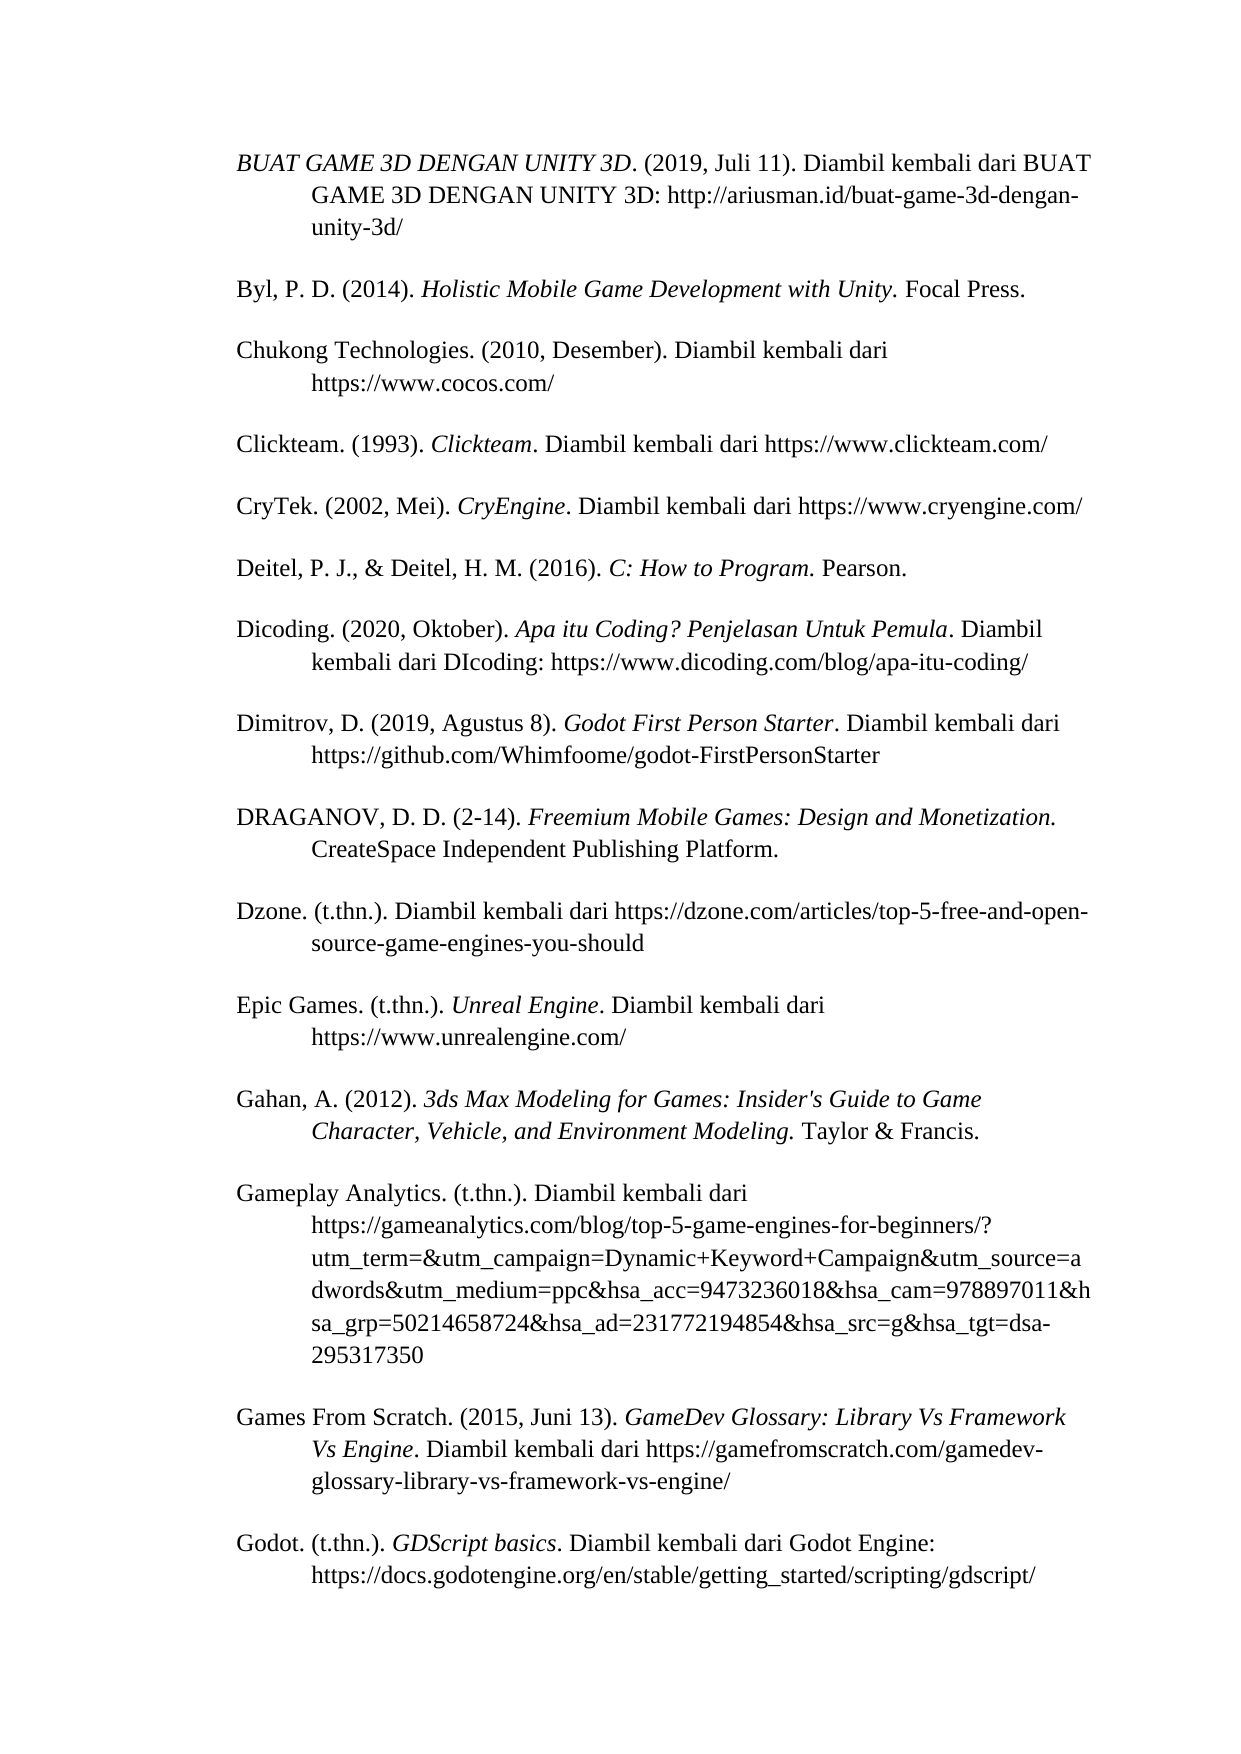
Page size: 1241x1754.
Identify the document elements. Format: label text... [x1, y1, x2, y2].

text Chukong Technologies. (2010, Desember). Diambil kembali dari https://www.cocos.com/ [236, 336, 1092, 397]
text Gameplay Analytics. (t.thn.). Diambil kembali dari https://gameanalytics.com/blog/top-5-game-engines-for-beginners/?utm_term=&utm_campaign=Dynamic+Keyword+Campaign&utm_source=adwords&utm_medium=ppc&hsa_acc=9473236018&hsa_cam=978897011&hsa_grp=50214658724&hsa_ad=231772194854&hsa_src=g&hsa_tgt=dsa-295317350 [236, 1178, 1092, 1369]
text CryTek. (2002, Mei). CryEngine. Diambil kembali dari https://www.cryengine.com/ [236, 491, 1092, 520]
text Gahan, A. (2012). 3ds Max Modeling for Games: Insider's Guide to Game Character, Vehicle, and Environment Modeling. Taylor & Francis. [236, 1084, 1092, 1145]
text Dicoding. (2020, Oktober). Apa itu Coding? Penjelasan Untuk Pemula. Diambil kembali dari DIcoding: https://www.dicoding.com/blog/apa-itu-coding/ [236, 614, 1092, 675]
text Dimitrov, D. (2019, Agustus 8). Godot First Person Starter. Diambil kembali dari https://github.com/Whimfoome/godot-FirstPersonStarter [236, 708, 1092, 769]
text Dzone. (t.thn.). Diambil kembali dari https://dzone.com/articles/top-5-free-and-open-source-game-engines-you-should [236, 896, 1092, 957]
text Byl, P. D. (2014). Holistic Mobile Game Development with Unity. Focal Press. [236, 274, 1092, 303]
text DRAGANOV, D. D. (2-14). Freemium Mobile Games: Design and Monetization. CreateSpace Independent Publishing Platform. [236, 802, 1092, 863]
text Games From Scratch. (2015, Juni 13). GameDev Glossary: Library Vs Framework Vs Engine. Diambil kembali dari https://gamefromscratch.com/gamedev-glossary-library-vs-framework-vs-engine/ [236, 1402, 1092, 1495]
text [236, 1528, 1092, 1589]
text BUAT GAME 3D DENGAN UNITY 3D. (2019, Juli 11). Diambil kembali dari BUAT GAME 3D DENGAN UNITY 3D: http://ariusman.id/buat-game-3d-dengan-unity-3d/ [236, 148, 1092, 241]
text Clickteam. (1993). Clickteam. Diambil kembali dari https://www.clickteam.com/ [236, 429, 1092, 458]
text Deitel, P. J., & Deitel, H. M. (2016). C: How to Program. Pearson. [236, 553, 1092, 581]
text Epic Games. (t.thn.). Unreal Engine. Diambil kembali dari https://www.unrealengine.com/ [236, 990, 1092, 1051]
